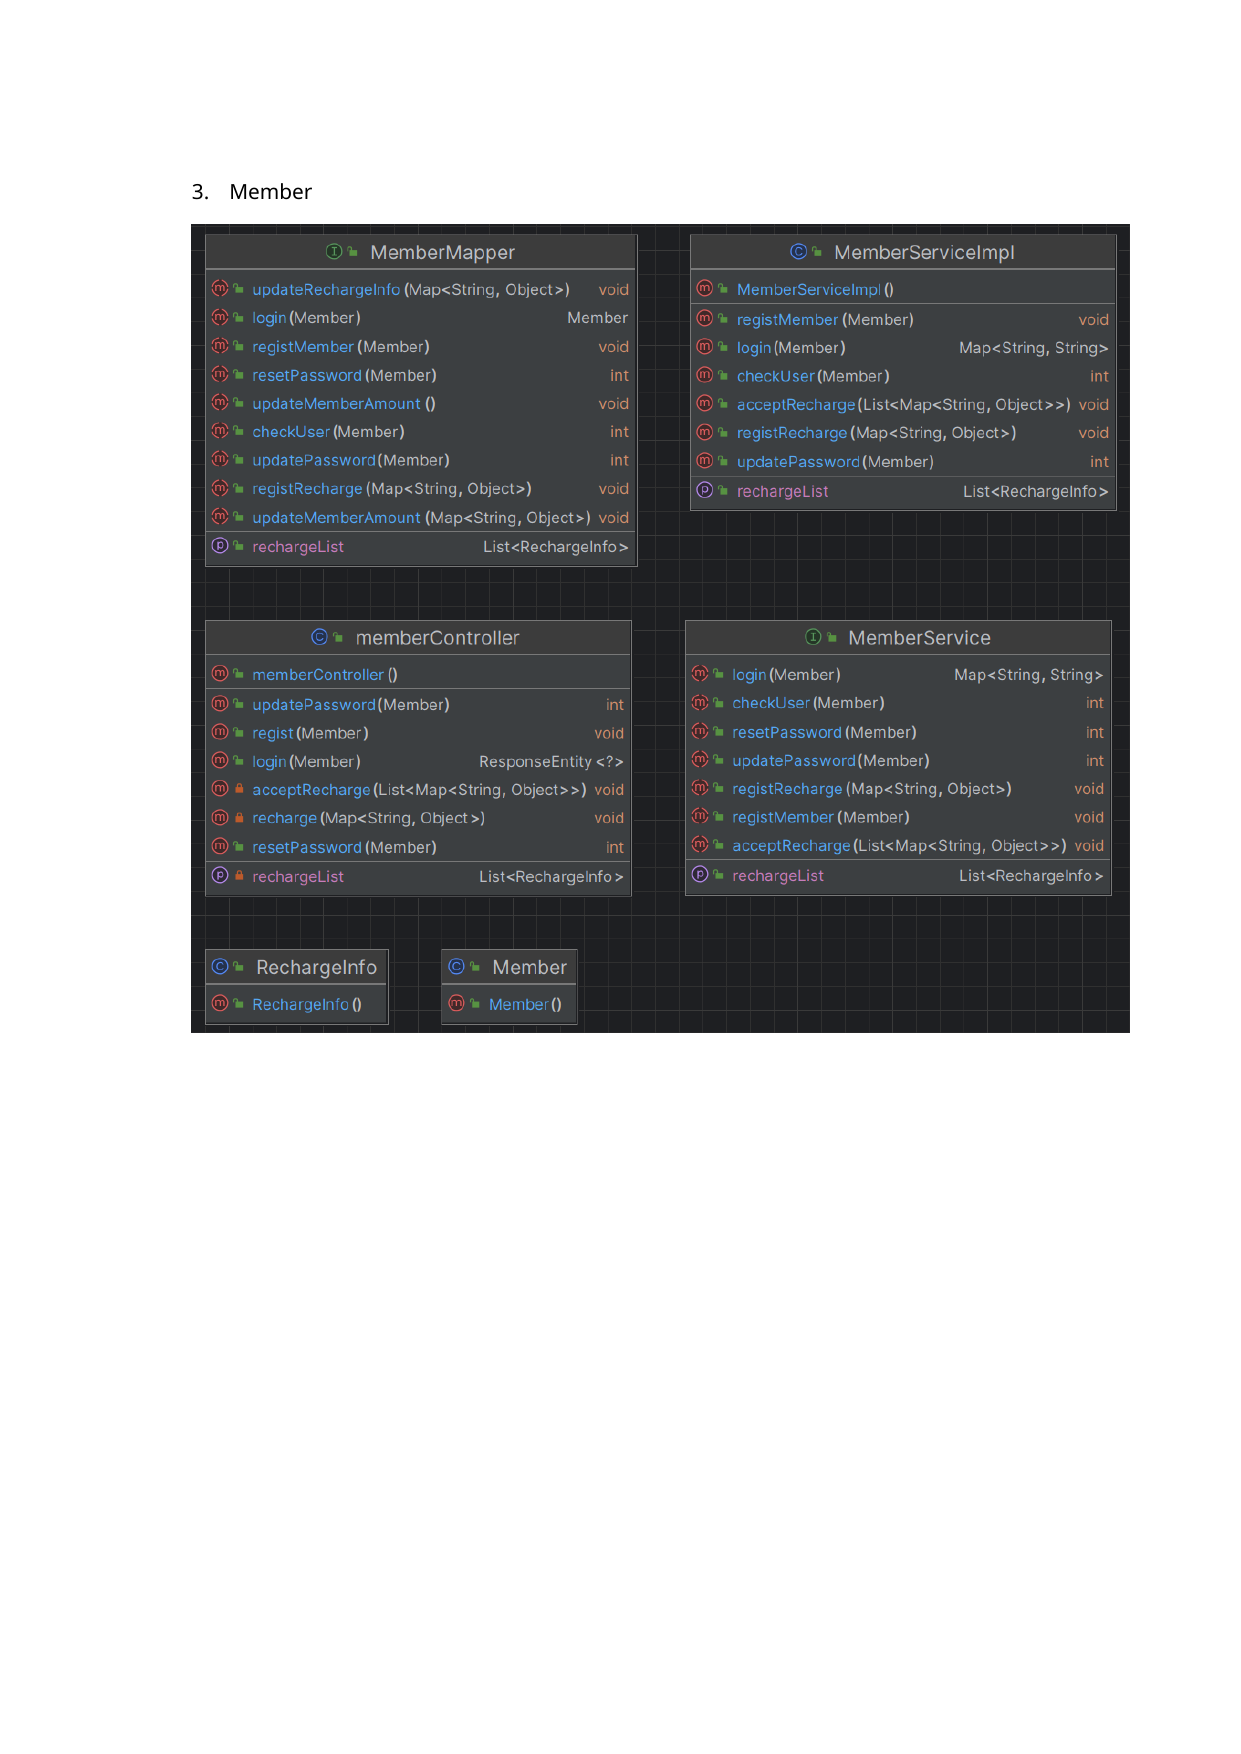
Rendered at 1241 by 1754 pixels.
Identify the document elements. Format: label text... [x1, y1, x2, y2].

list Member [192, 177, 1090, 206]
picture [191, 224, 1130, 1033]
